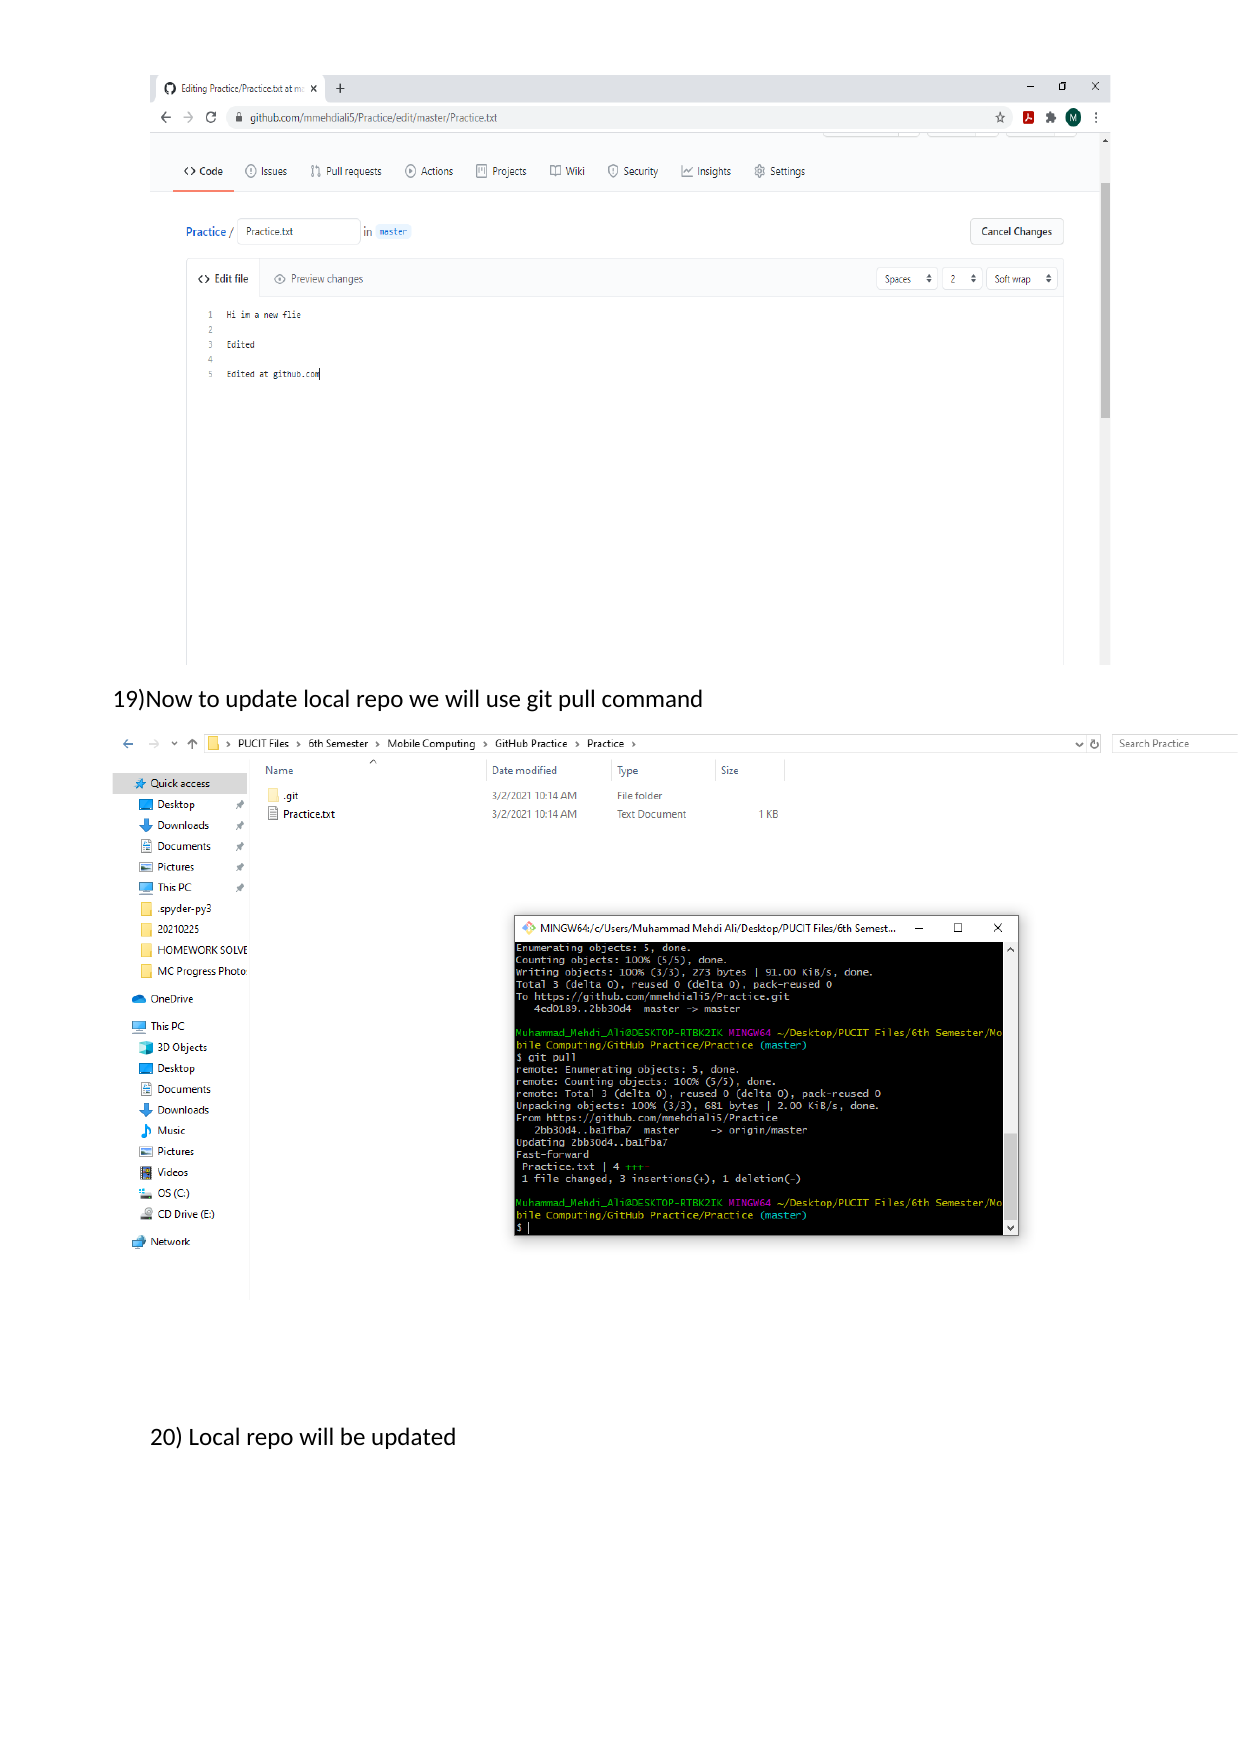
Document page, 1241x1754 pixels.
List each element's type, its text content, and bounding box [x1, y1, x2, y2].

list 20) Local repo will be updated [150, 1421, 1165, 1452]
text 19)Now to update local repo we will use git pull command [112, 683, 1165, 714]
picture [112, 733, 1238, 1304]
picture [150, 75, 1111, 665]
